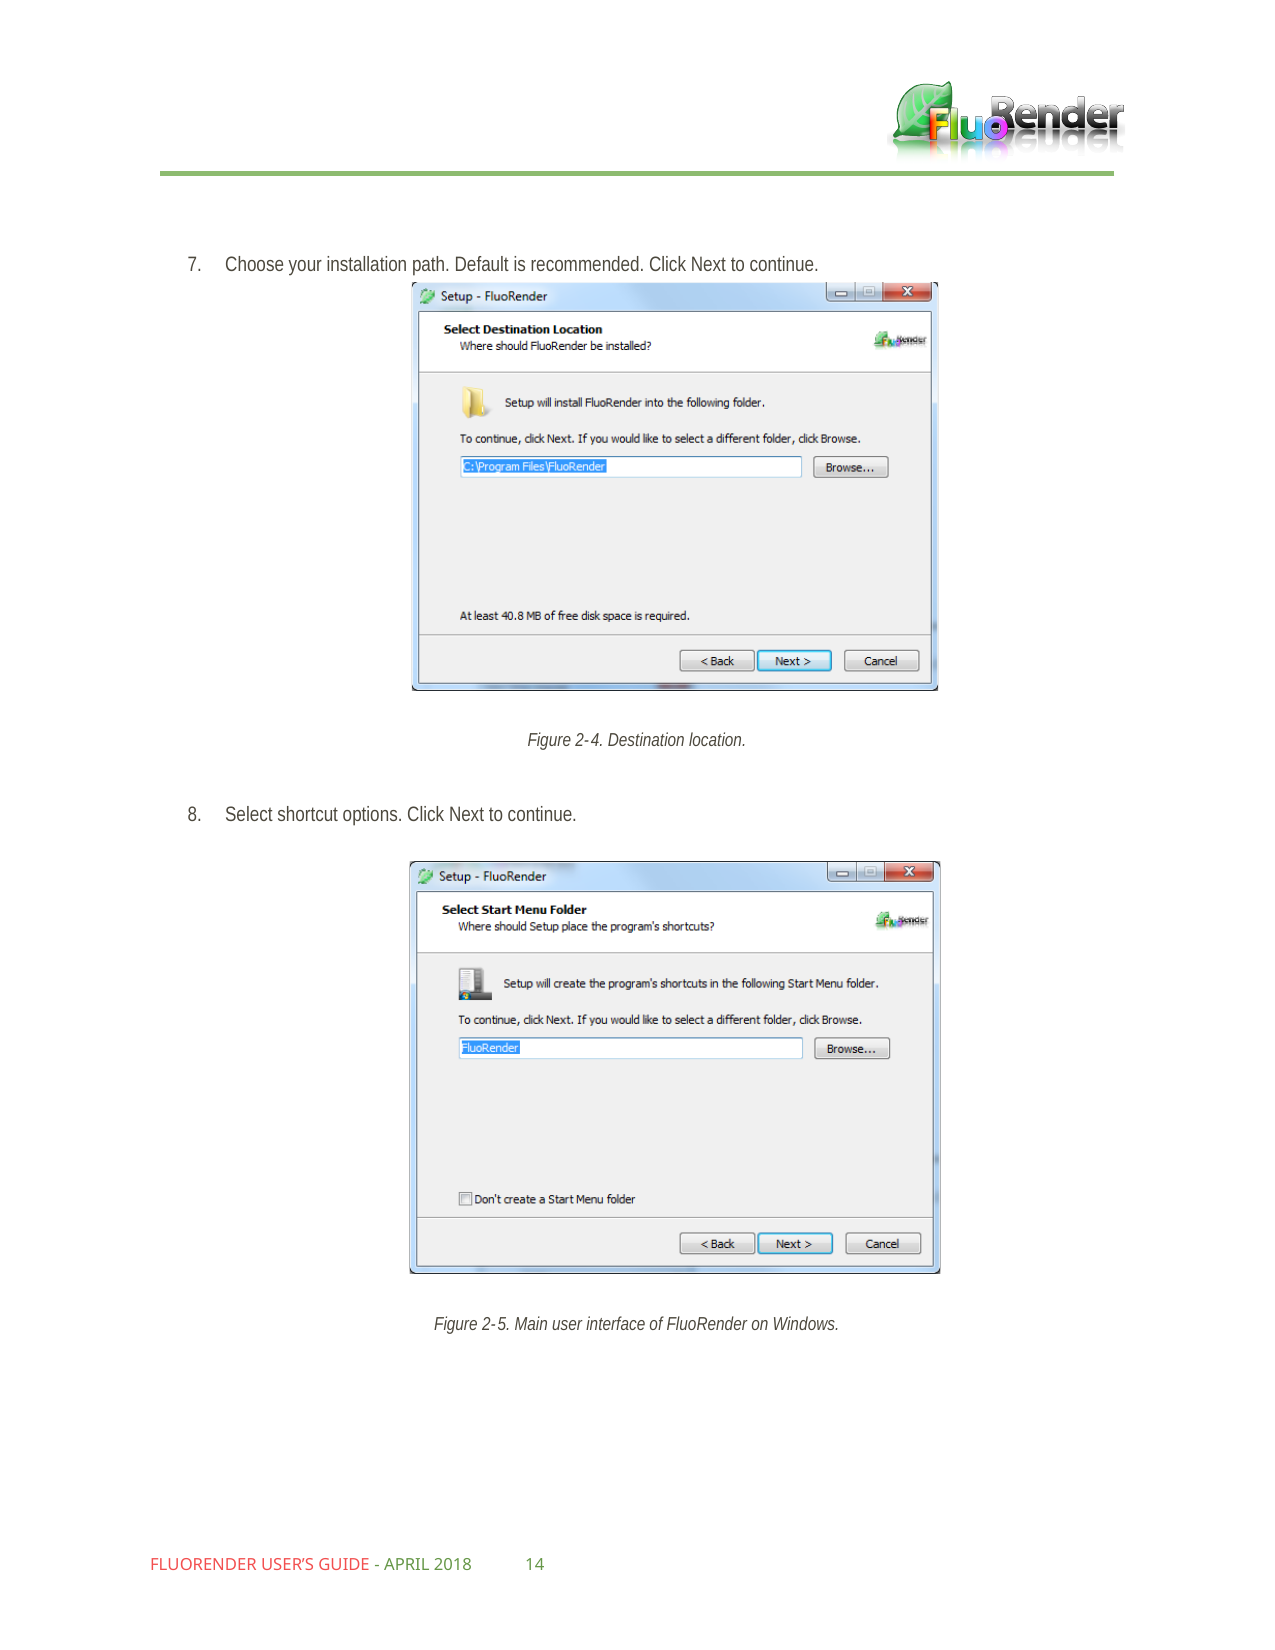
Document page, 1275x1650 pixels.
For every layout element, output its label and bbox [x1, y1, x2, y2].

picture [411, 282, 939, 691]
picture [887, 75, 1125, 165]
picture [409, 861, 941, 1274]
